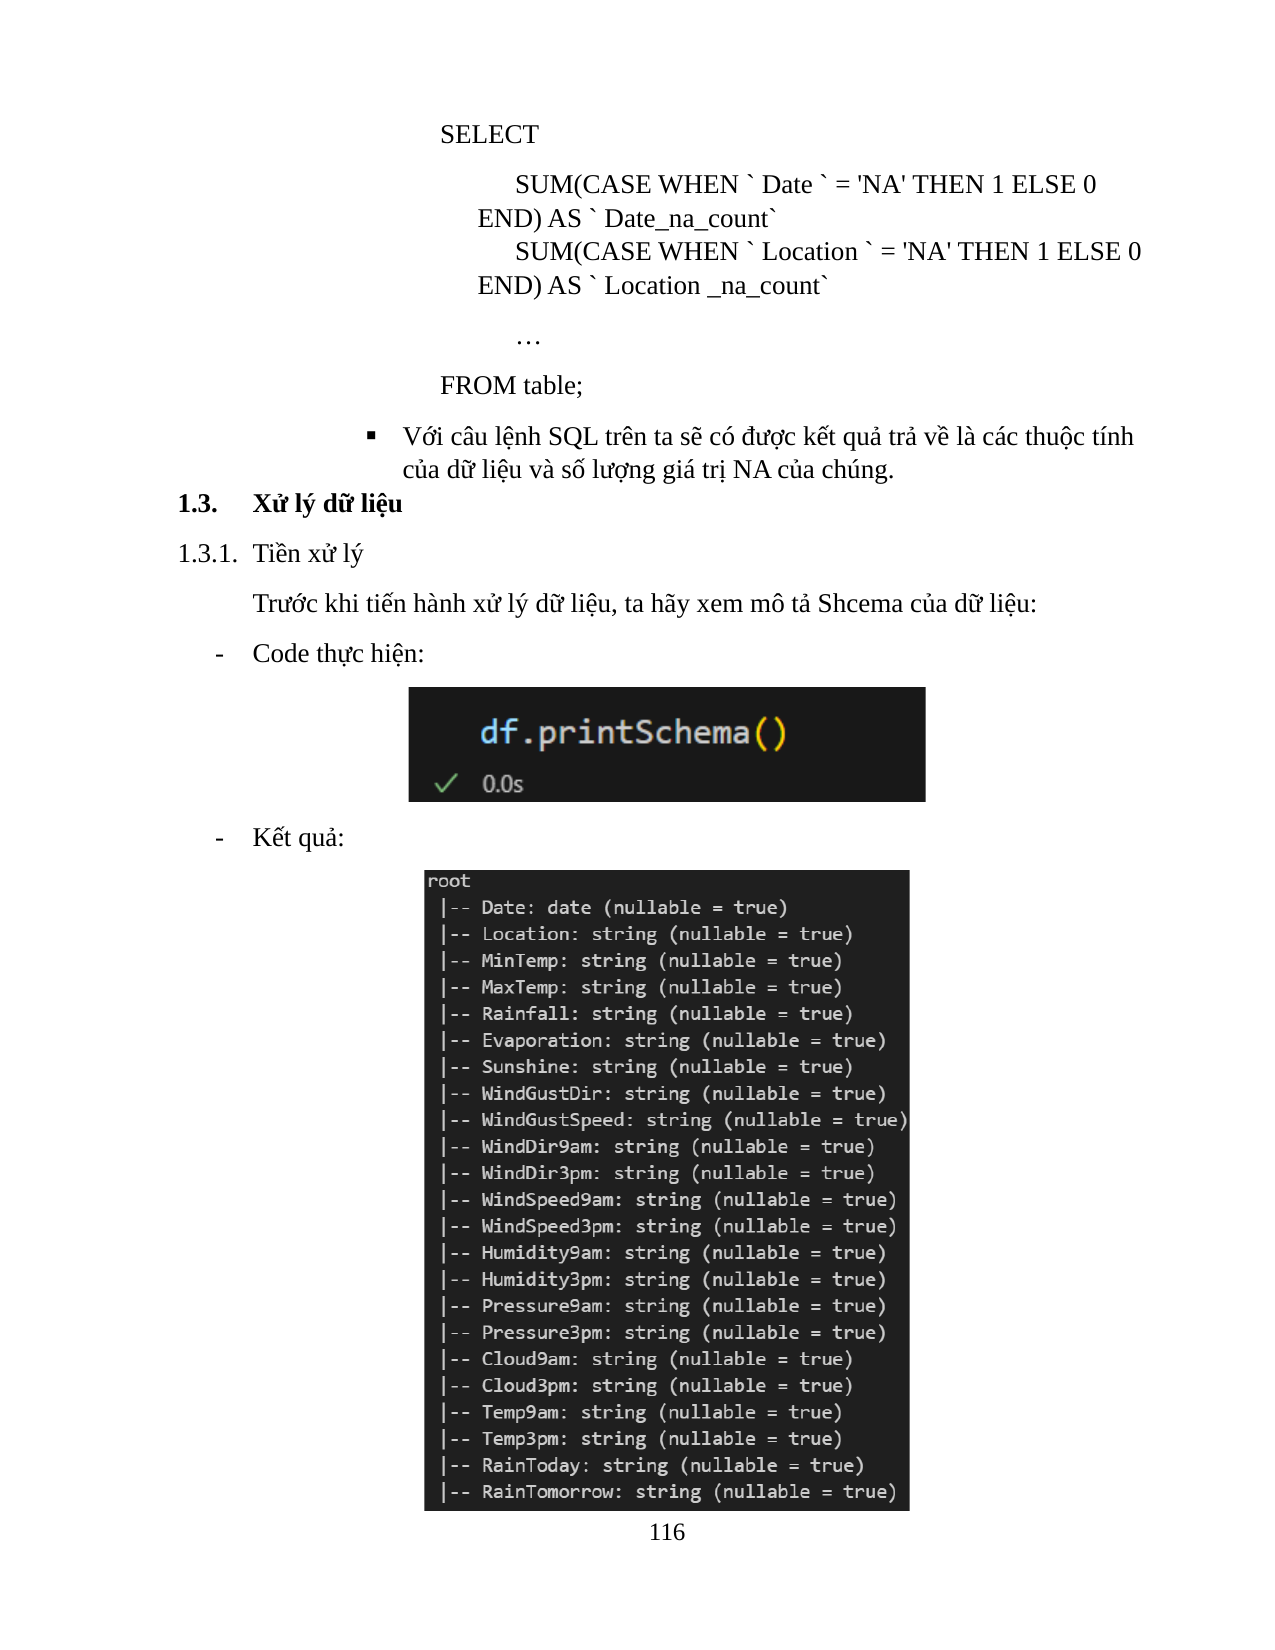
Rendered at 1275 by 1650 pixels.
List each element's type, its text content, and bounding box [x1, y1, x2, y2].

list Với câu lệnh SQL trên ta sẽ có được kết quả trả về là các thuộc tính của dữ liệu và số lượng giá trị NA của chúng. [365, 419, 1157, 484]
text FROM table; [440, 369, 1157, 401]
list SUM(CASE WHEN ` Date ` = 'NA' THEN 1 ELSE 0 END) AS ` Date_na_count` [477, 168, 1157, 233]
list SUM(CASE WHEN ` Location ` = 'NA' THEN 1 ELSE 0 END) AS ` Location _na_count` [477, 235, 1157, 300]
picture [424, 870, 910, 1511]
list Kết quả: [215, 821, 1157, 852]
list Tiền xử lý [177, 537, 1157, 568]
picture [408, 687, 926, 802]
list Trước khi tiến hành xử lý dữ liệu, ta hãy xem mô tả Shcema của dữ liệu: [252, 587, 1157, 618]
text SELECT [440, 118, 1157, 149]
list Code thực hiện: [215, 637, 1157, 668]
text … [515, 319, 1157, 350]
list Xử lý dữ liệu [177, 487, 1157, 518]
